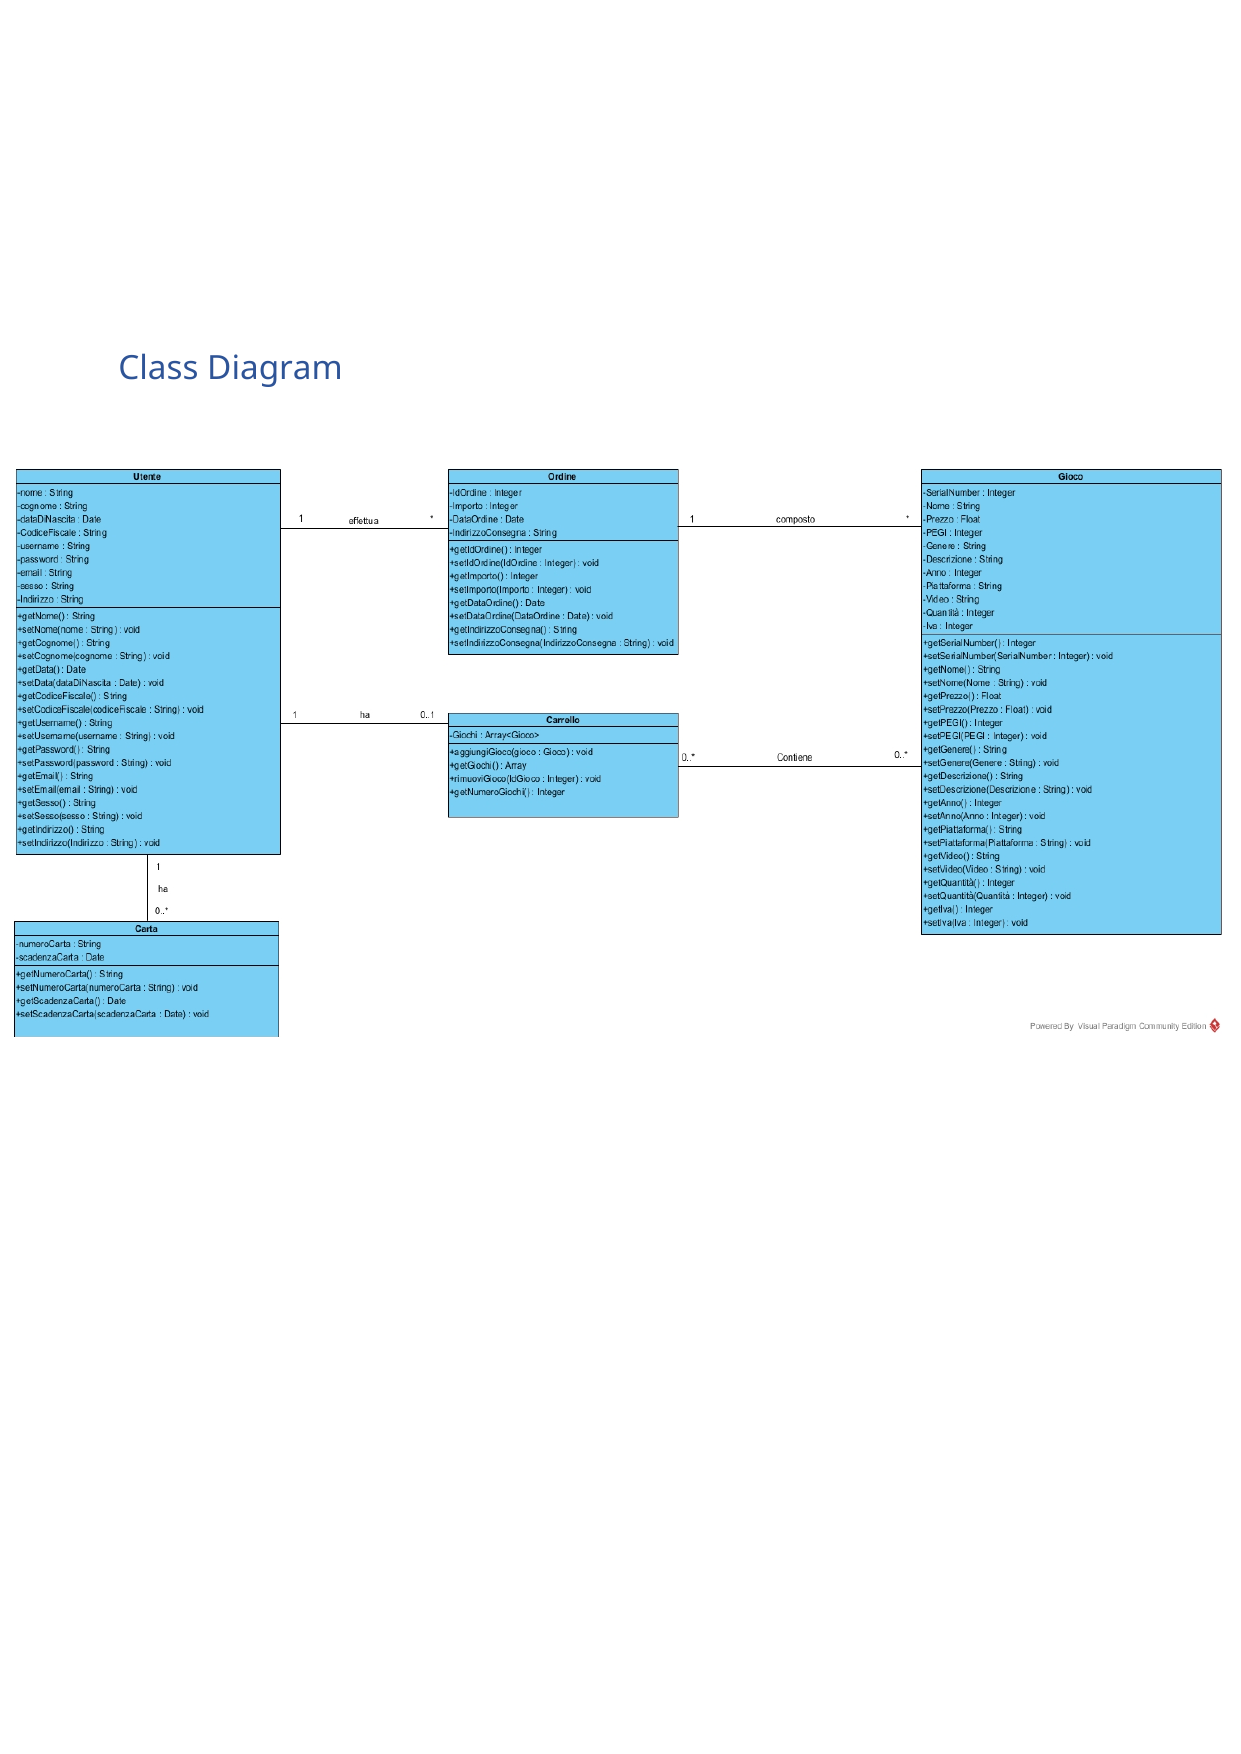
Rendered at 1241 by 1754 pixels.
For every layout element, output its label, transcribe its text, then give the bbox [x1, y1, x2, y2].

subtitle Class Diagram [118, 343, 1122, 389]
picture [12, 467, 1222, 1037]
